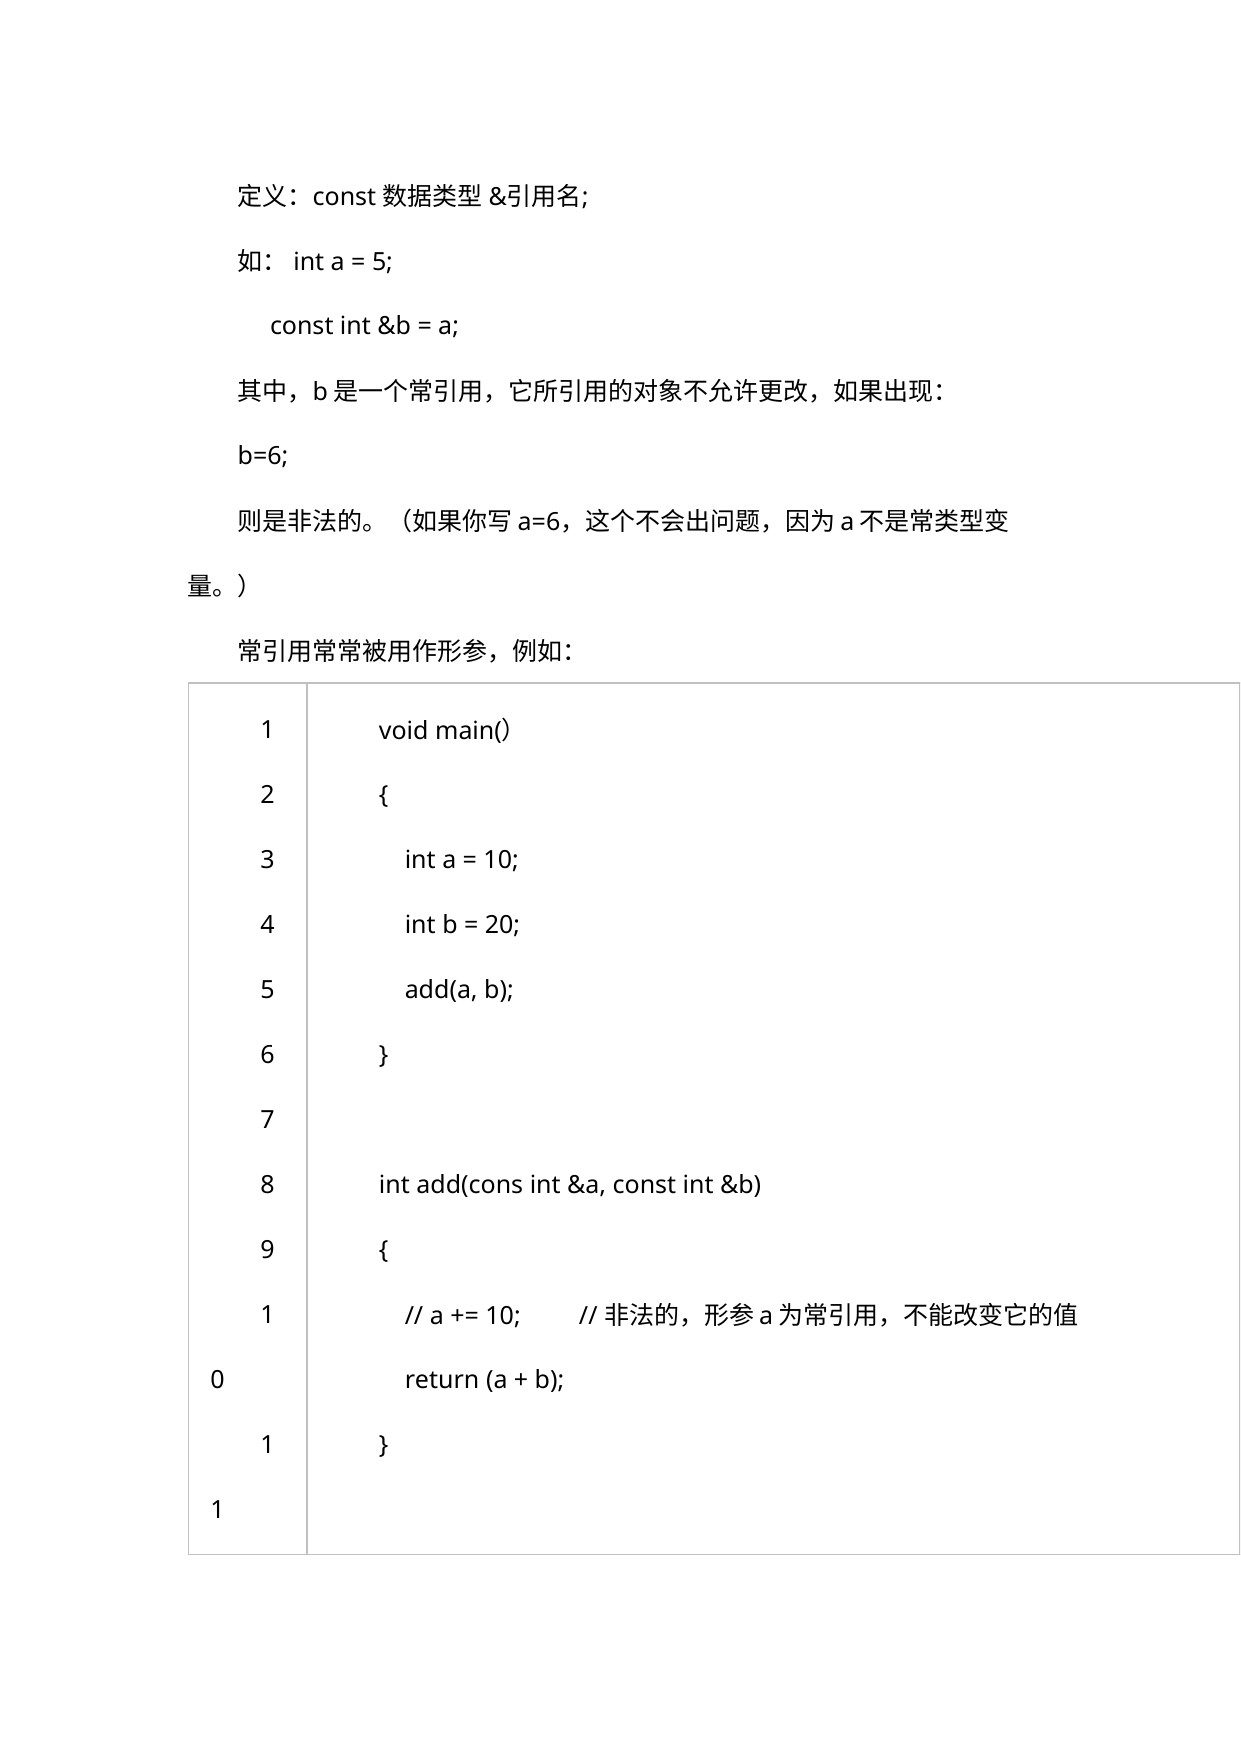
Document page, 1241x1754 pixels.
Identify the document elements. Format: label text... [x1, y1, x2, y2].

text const int &b = a; [187, 292, 1053, 357]
text 常引用常常被用作形参，例如： [187, 617, 1053, 682]
text 其中，b是一个常引用，它所引用的对象不允许更改，如果出现： [187, 357, 1053, 422]
text 定义：const 数据类型 &引用名; [187, 162, 1053, 227]
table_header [308, 684, 1239, 1553]
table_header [189, 684, 306, 1553]
text 则是非法的。（如果你写a=6，这个不会出问题，因为a不是常类型变量。） [187, 487, 1053, 617]
text b=6; [187, 422, 1053, 487]
text 如： int a = 5; [187, 227, 1053, 292]
